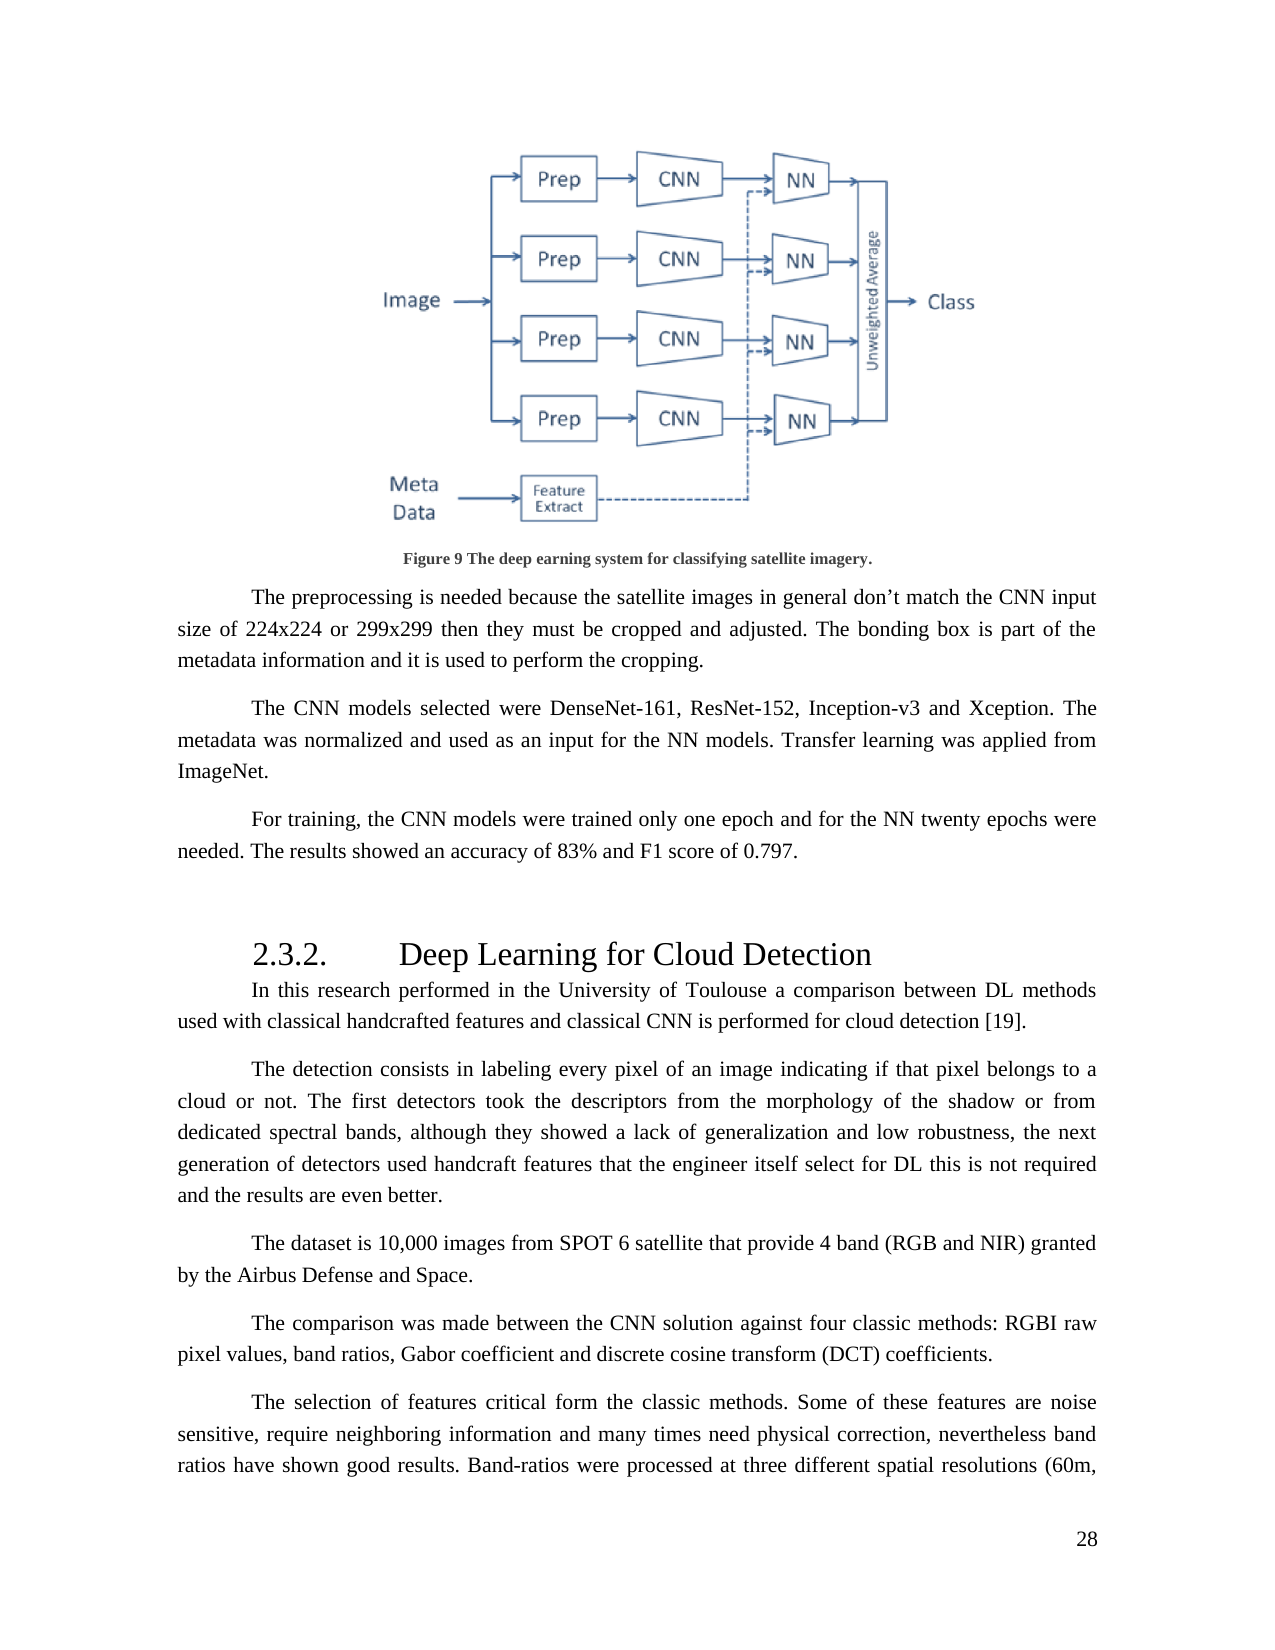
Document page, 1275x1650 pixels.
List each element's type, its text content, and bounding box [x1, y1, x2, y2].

text For training, the CNN models were trained only one epoch and for the NN twenty epochs were needed. The results showed an accuracy of 83% and F1 score of 0.797. [177, 806, 1098, 863]
text Figure 9 The deep earning system for classifying satellite imagery. [177, 548, 1098, 568]
text The CNN models selected were DenseNet-161, ResNet-152, Inception-v3 and Xception. The metadata was normalized and used as an input for the NN models. Transfer learning was applied from ImageNet. [177, 695, 1098, 783]
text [177, 1389, 1098, 1477]
picture [369, 147, 979, 526]
text The comparison was made between the CNN solution against four classic methods: RGBI raw pixel values, band ratios, Gabor coefficient and discrete cosine transform (DCT) coefficients. [177, 1310, 1098, 1366]
text The detection consists in labeling every pixel of an image indicating if that pixel belongs to a cloud or not. The first detectors took the descriptors from the morphology of the shadow or from dedicated spectral bands, although they showed a lack of generalization and low robustness, the next generation of detectors used handcraft features that the engineer itself select for DL this is not required and the results are even better. [177, 1056, 1098, 1207]
text In this research performed in the University of Toulouse a comparison between DL methods used with classical handcrafted features and classical CNN is performed for cloud detection [19]. [177, 977, 1098, 1033]
text The preprocessing is needed because the satellite images in general don’t match the CNN input size of 224x224 or 299x299 then they must be cropped and adjusted. The bonding box is part of the metadata information and it is used to perform the cropping. [177, 584, 1098, 672]
subtitle Deep Learning for Cloud Detection [252, 934, 1098, 972]
text The dataset is 10,000 images from SPOT 6 satellite that provide 4 band (RGB and NIR) granted by the Airbus Defense and Space. [177, 1230, 1098, 1287]
